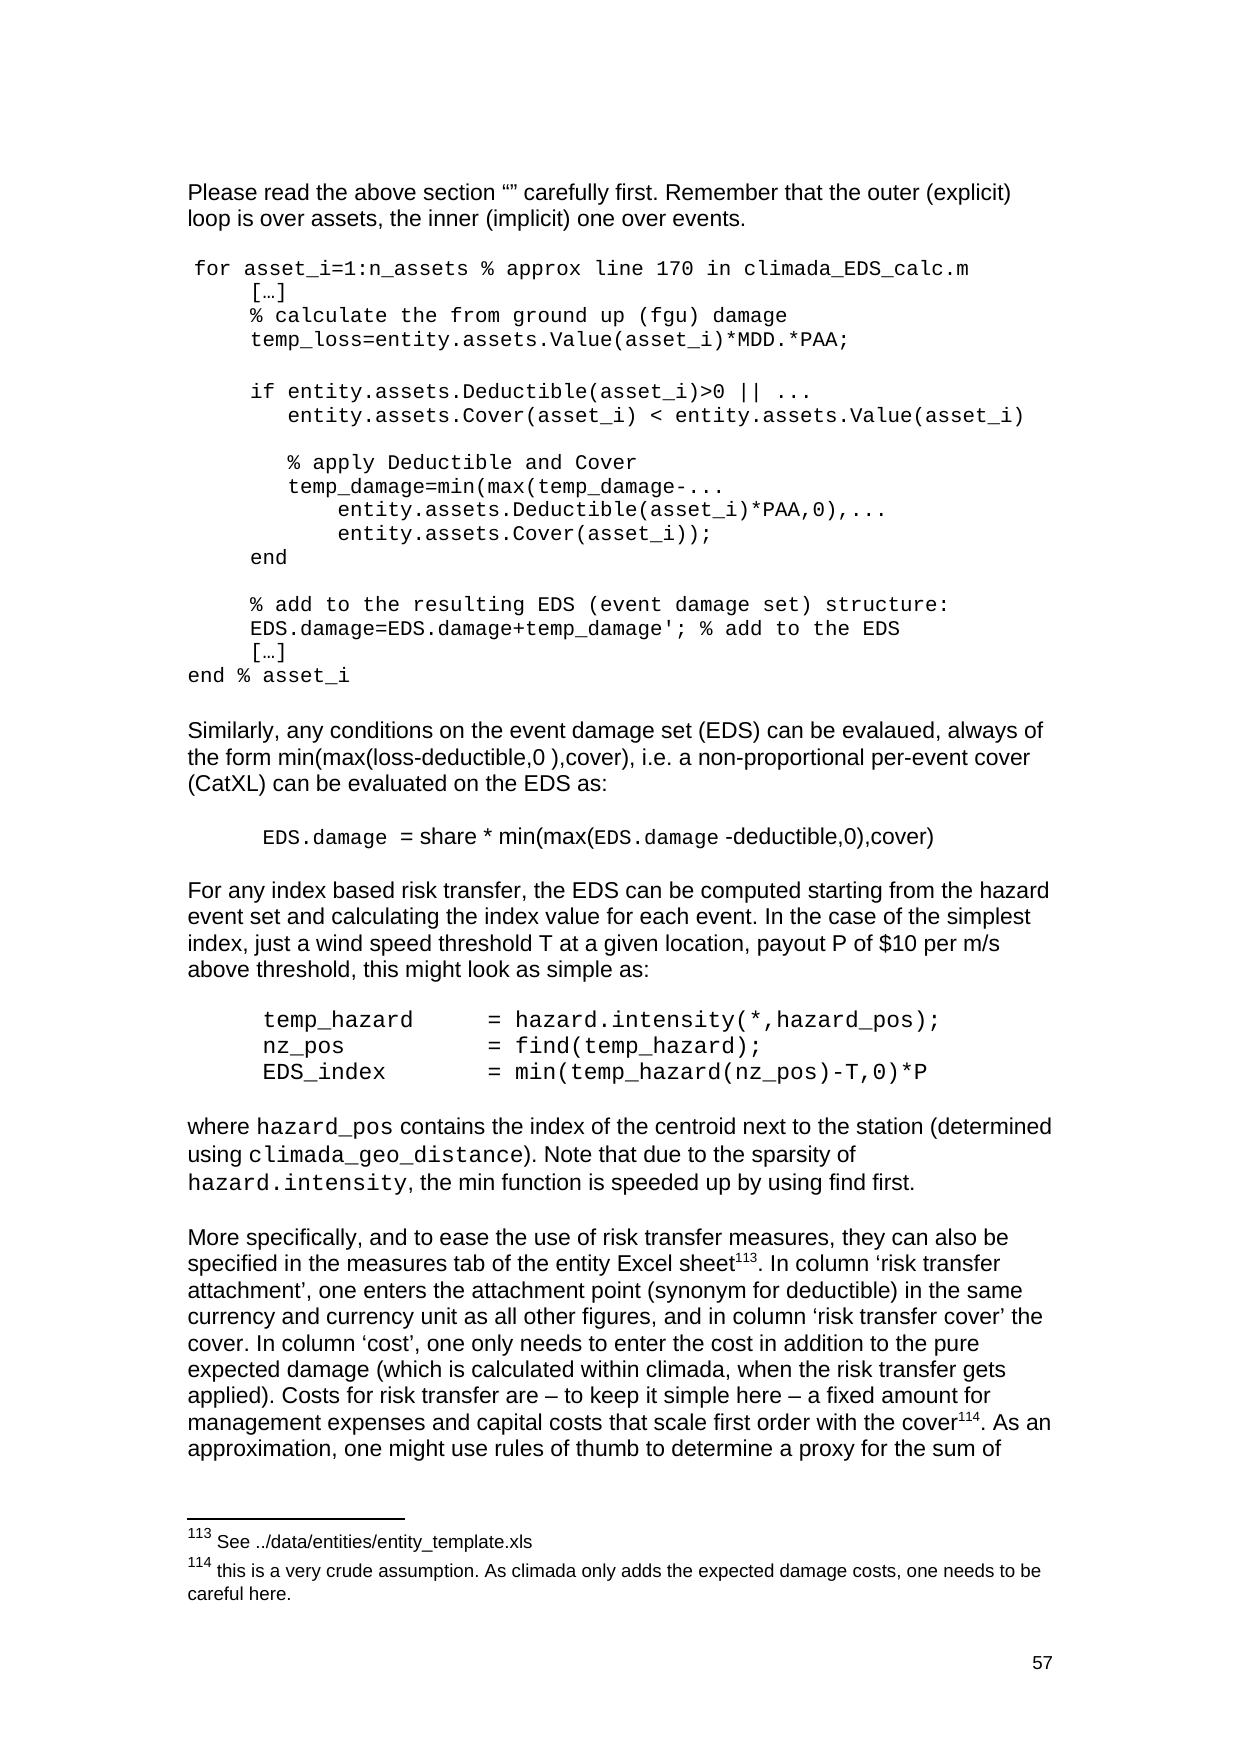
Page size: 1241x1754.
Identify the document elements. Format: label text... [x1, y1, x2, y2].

text % calculate the from ground up (fgu) damage temp_loss=entity.assets.Value(asset_i)*MDD.*PAA; [187, 305, 1053, 381]
text […] [187, 641, 1053, 665]
text where hazard_pos contains the index of the centroid next to the station (determined using climada_geo_distance). Note that due to the sparsity of hazard.intensity, the min function is speeded up by using find first. [187, 1113, 1053, 1198]
text temp_hazard = hazard.intensity(*,hazard_pos); [187, 1008, 1053, 1034]
text EDS.damage = share * min(max(EDS.damage -deductible,0),cover) [187, 823, 1053, 850]
text % apply Deductible and Cover temp_damage=min(max(temp_damage-... entity.assets.Deductible(asset_i)*PAA,0),... entity.assets.Cover(asset_i)); [187, 428, 1053, 547]
text EDS.damage=EDS.damage+temp_damage'; % add to the EDS [187, 618, 1053, 641]
text for asset_i=1:n_assets % approx line 170 in climada_EDS_calc.m […] [187, 258, 1053, 305]
text nz_pos = find(temp_hazard); [187, 1034, 1053, 1060]
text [187, 1224, 1053, 1461]
text end [187, 547, 1053, 570]
text end % asset_i [187, 665, 1053, 717]
text EDS_index = min(temp_hazard(nz_pos)-T,0)*P [187, 1060, 1053, 1086]
text Please read the above section “” carefully first. Remember that the outer (explicit) loop is over assets, the inner (implicit) one over events. [187, 179, 1053, 231]
text if entity.assets.Deductible(asset_i)>0 || ... entity.assets.Cover(asset_i) < entity.assets.Value(asset_i) [187, 381, 1053, 428]
text For any index based risk transfer, the EDS can be computed starting from the hazard event set and calculating the index value for each event. In the case of the simplest index, just a wind speed threshold T at a given location, payout P of $10 per m/s above threshold, this might look as simple as: [187, 877, 1053, 982]
text Similarly, any conditions on the event damage set (EDS) can be evalaued, always of the form min(max(loss-deductible,0 ),cover), i.e. a non-proportional per-event cover (CatXL) can be evaluated on the EDS as: [187, 717, 1053, 796]
text % add to the resulting EDS (event damage set) structure: [187, 594, 1053, 618]
